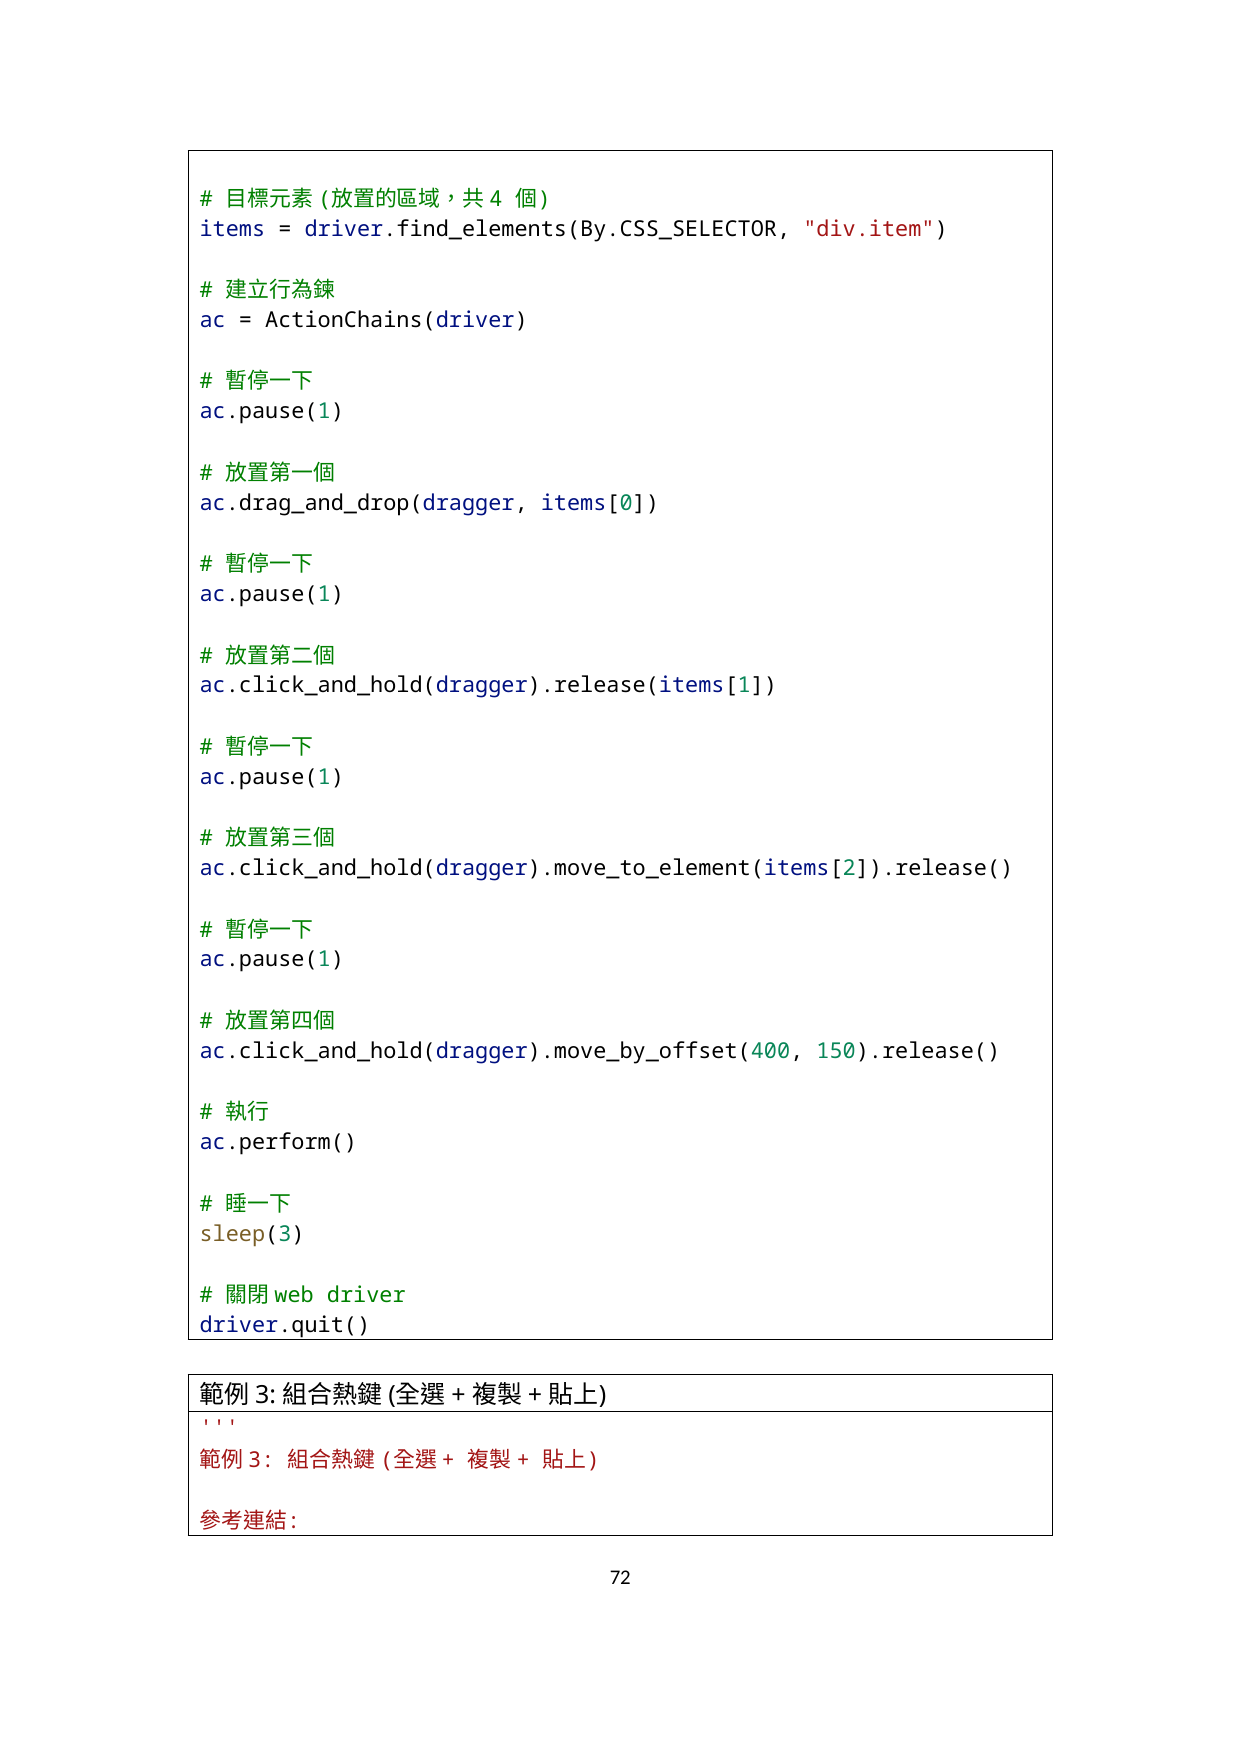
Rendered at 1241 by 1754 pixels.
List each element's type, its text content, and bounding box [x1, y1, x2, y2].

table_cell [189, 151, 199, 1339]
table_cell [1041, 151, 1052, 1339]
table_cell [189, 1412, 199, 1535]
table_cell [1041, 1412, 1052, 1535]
table_header 範例 3: 組合熱鍵 (全選 + 複製 + 貼上) [189, 1375, 1052, 1411]
